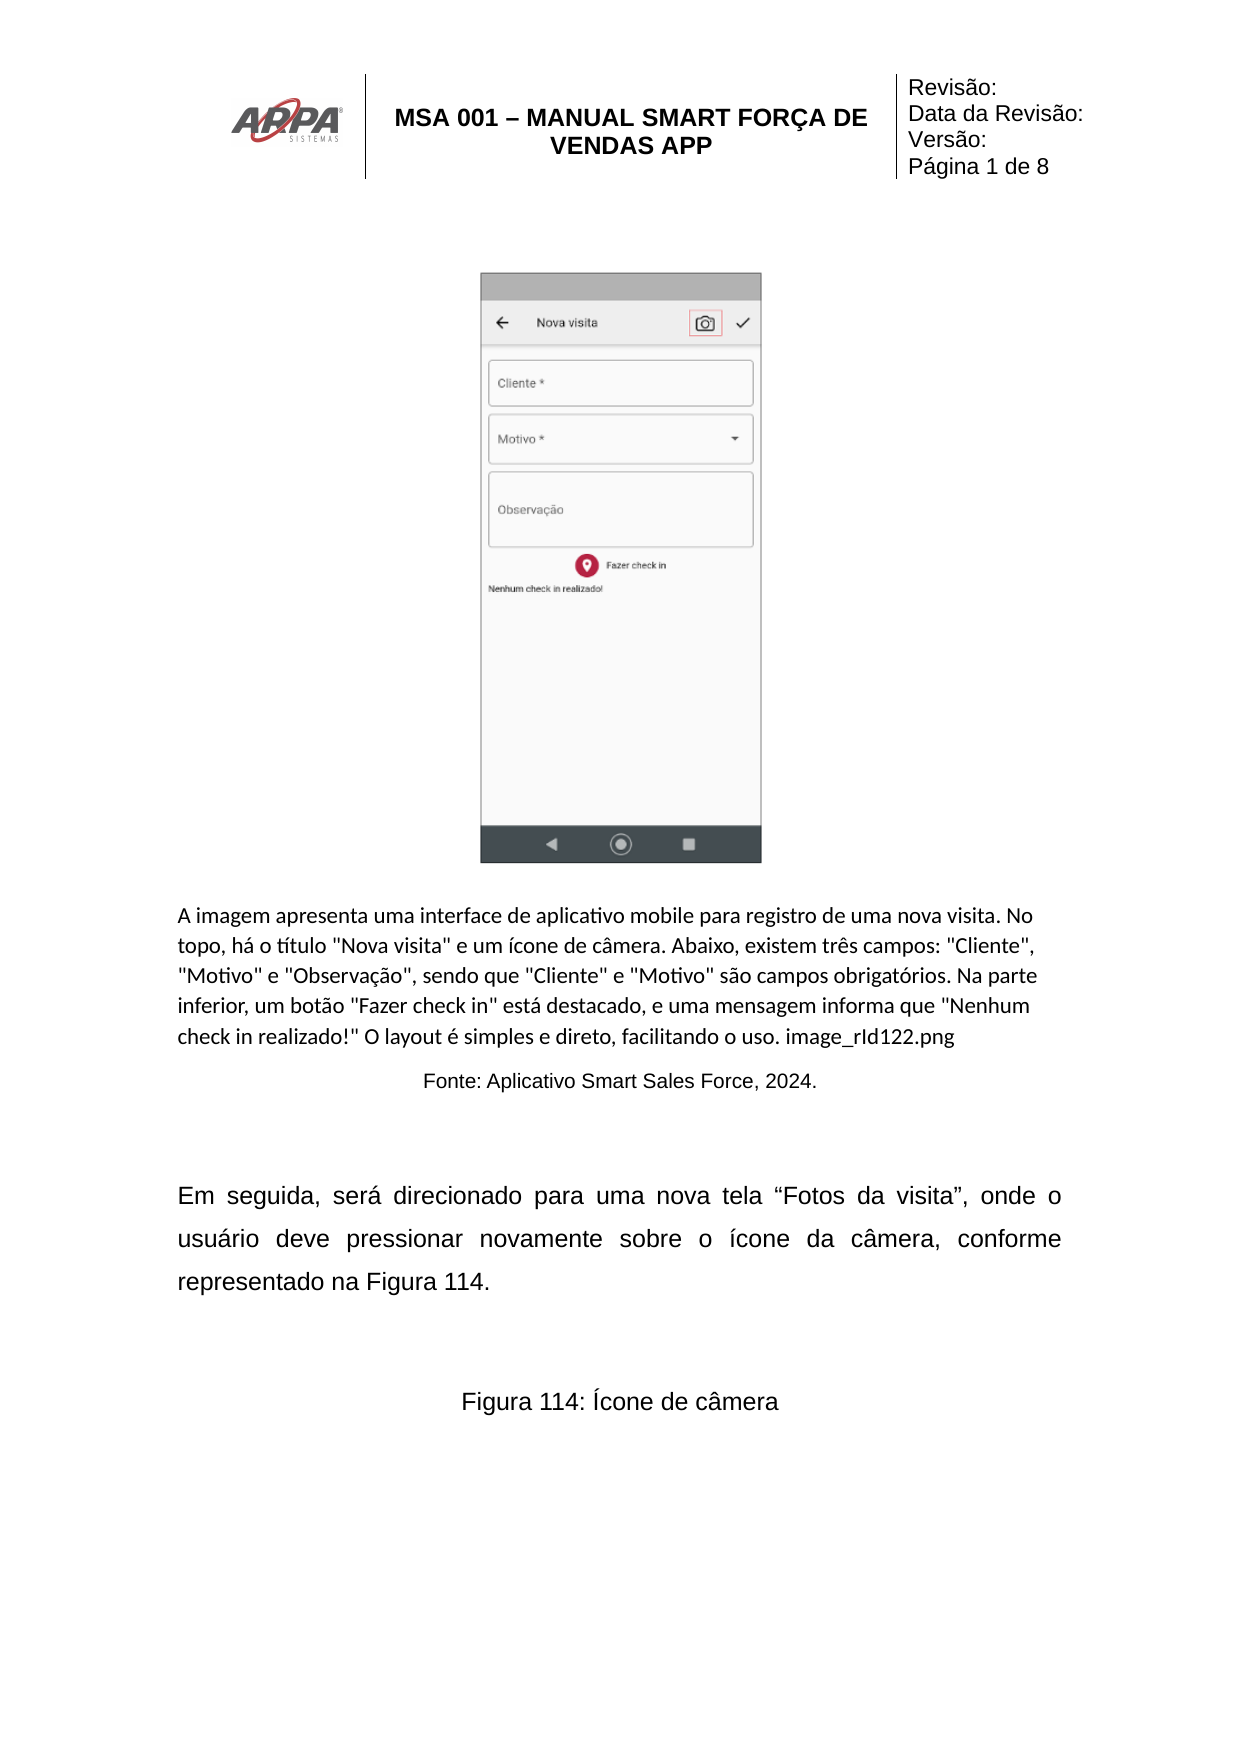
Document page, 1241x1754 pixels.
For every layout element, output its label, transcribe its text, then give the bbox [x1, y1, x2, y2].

text Fonte: Aplicativo Smart Sales Force, 2024. [177, 1069, 1063, 1093]
text Figura 114: Ícone de câmera [177, 1387, 1063, 1416]
picture [466, 267, 775, 871]
text A imagem apresenta uma interface de aplicativo mobile para registro de uma nova visita. No topo, há o título "Nova visita" e um ícone de câmera. Abaixo, existem três campos: "Cliente", "Motivo" e "Observação", sendo que "Cliente" e "Motivo" são campos obrigatórios. Na parte inferior, um botão "Fazer check in" está destacado, e uma mensagem informa que "Nenhum check in realizado!" O layout é simples e direto, facilitando o uso. image_rId122.png [177, 901, 1063, 1050]
text Em seguida, será direcionado para uma nova tela “Fotos da visita”, onde o usuário deve pressionar novamente sobre o ícone da câmera, conforme representado na Figura 114. [177, 1181, 1063, 1296]
picture [231, 98, 343, 147]
